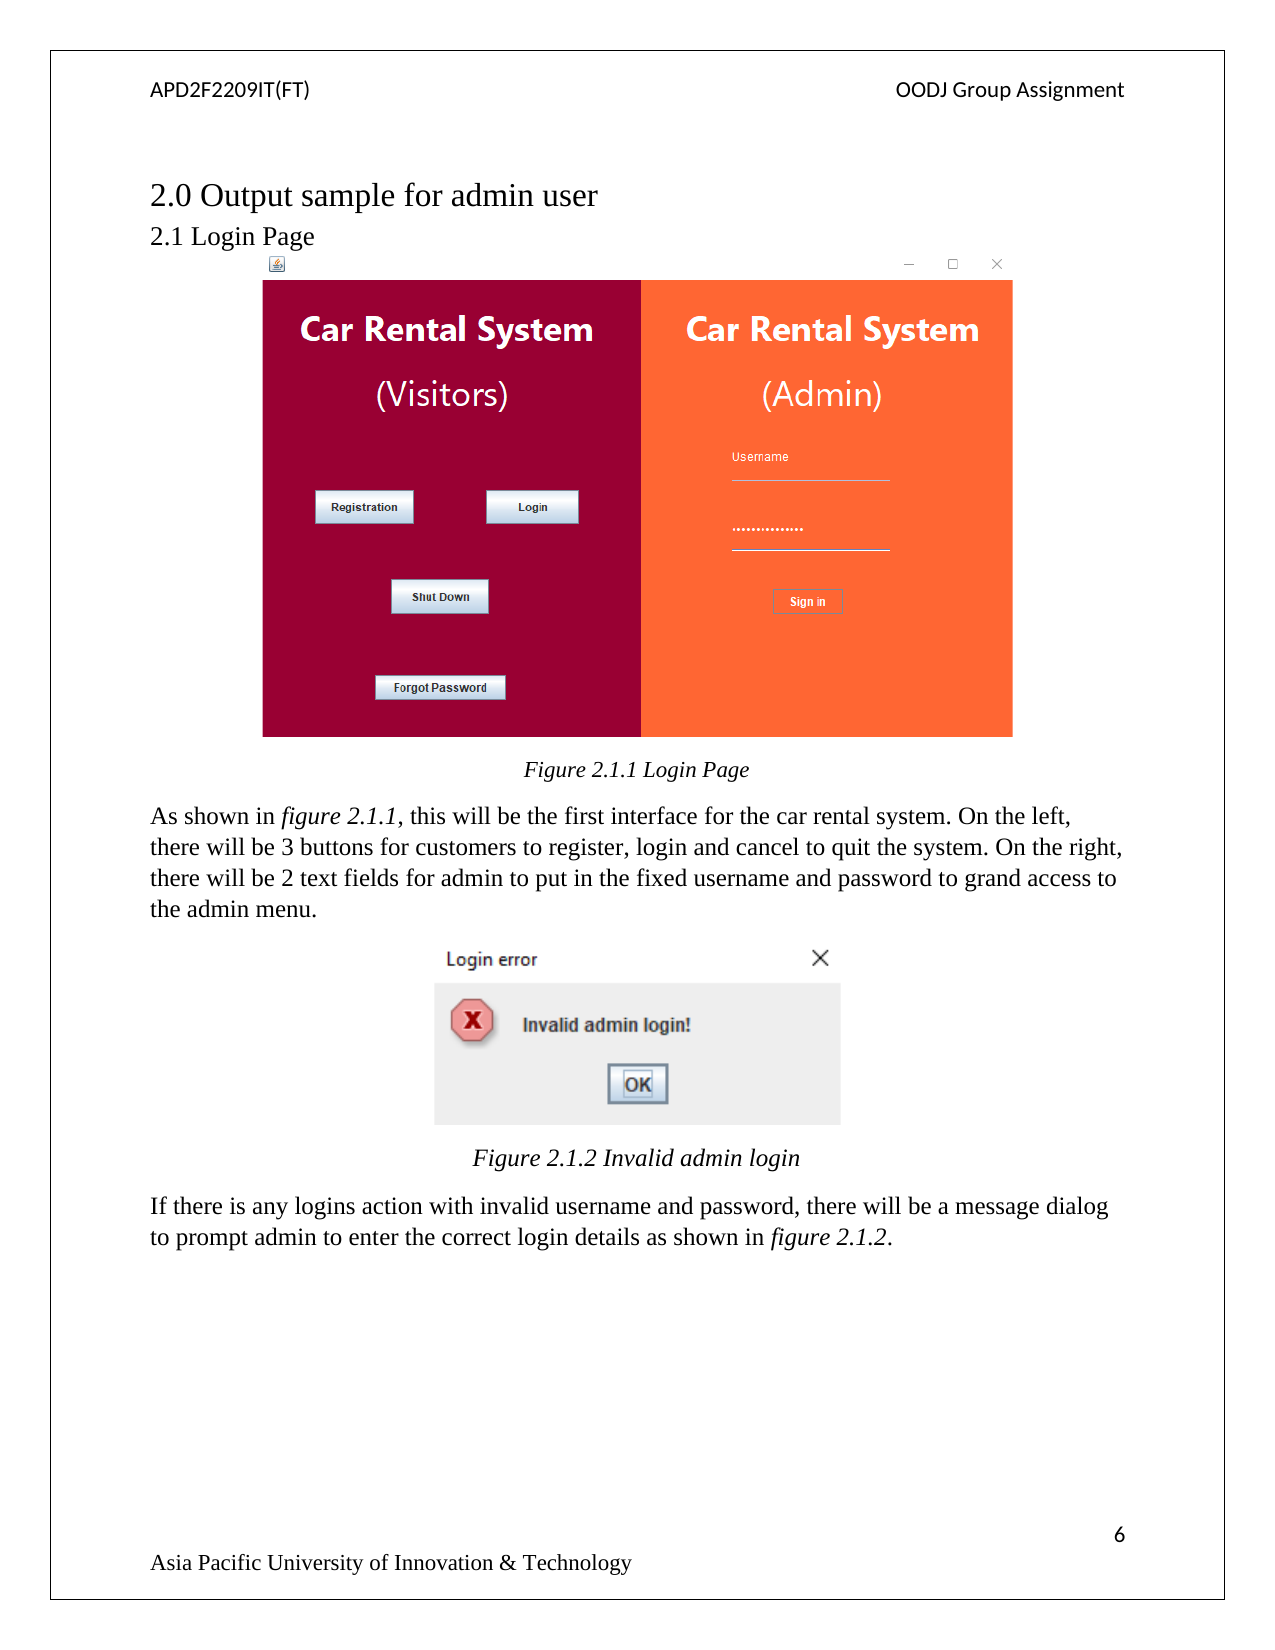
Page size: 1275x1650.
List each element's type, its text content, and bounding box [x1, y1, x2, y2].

text As shown in figure 2.1.1, this will be the first interface for the car rental system. On the left, there will be 3 buttons for customers to register, login and cancel to quit the system. On the right, there will be 2 text fields for admin to put in the fixed username and password to grand access to the admin menu. [150, 801, 1125, 923]
text Figure 2.1.2 Invalid admin login [150, 1143, 1125, 1172]
text If there is any logins action with invalid username and password, there will be a message dialog to prompt admin to enter the correct login details as shown in figure 2.1.2. [150, 1191, 1125, 1251]
subtitle 2.0 Output sample for admin user [150, 175, 1125, 213]
subtitle 2.1 Login Page [150, 221, 1125, 252]
picture [434, 941, 841, 1125]
picture [262, 254, 1013, 737]
text Figure 2.1.1 Login Page [150, 756, 1125, 782]
